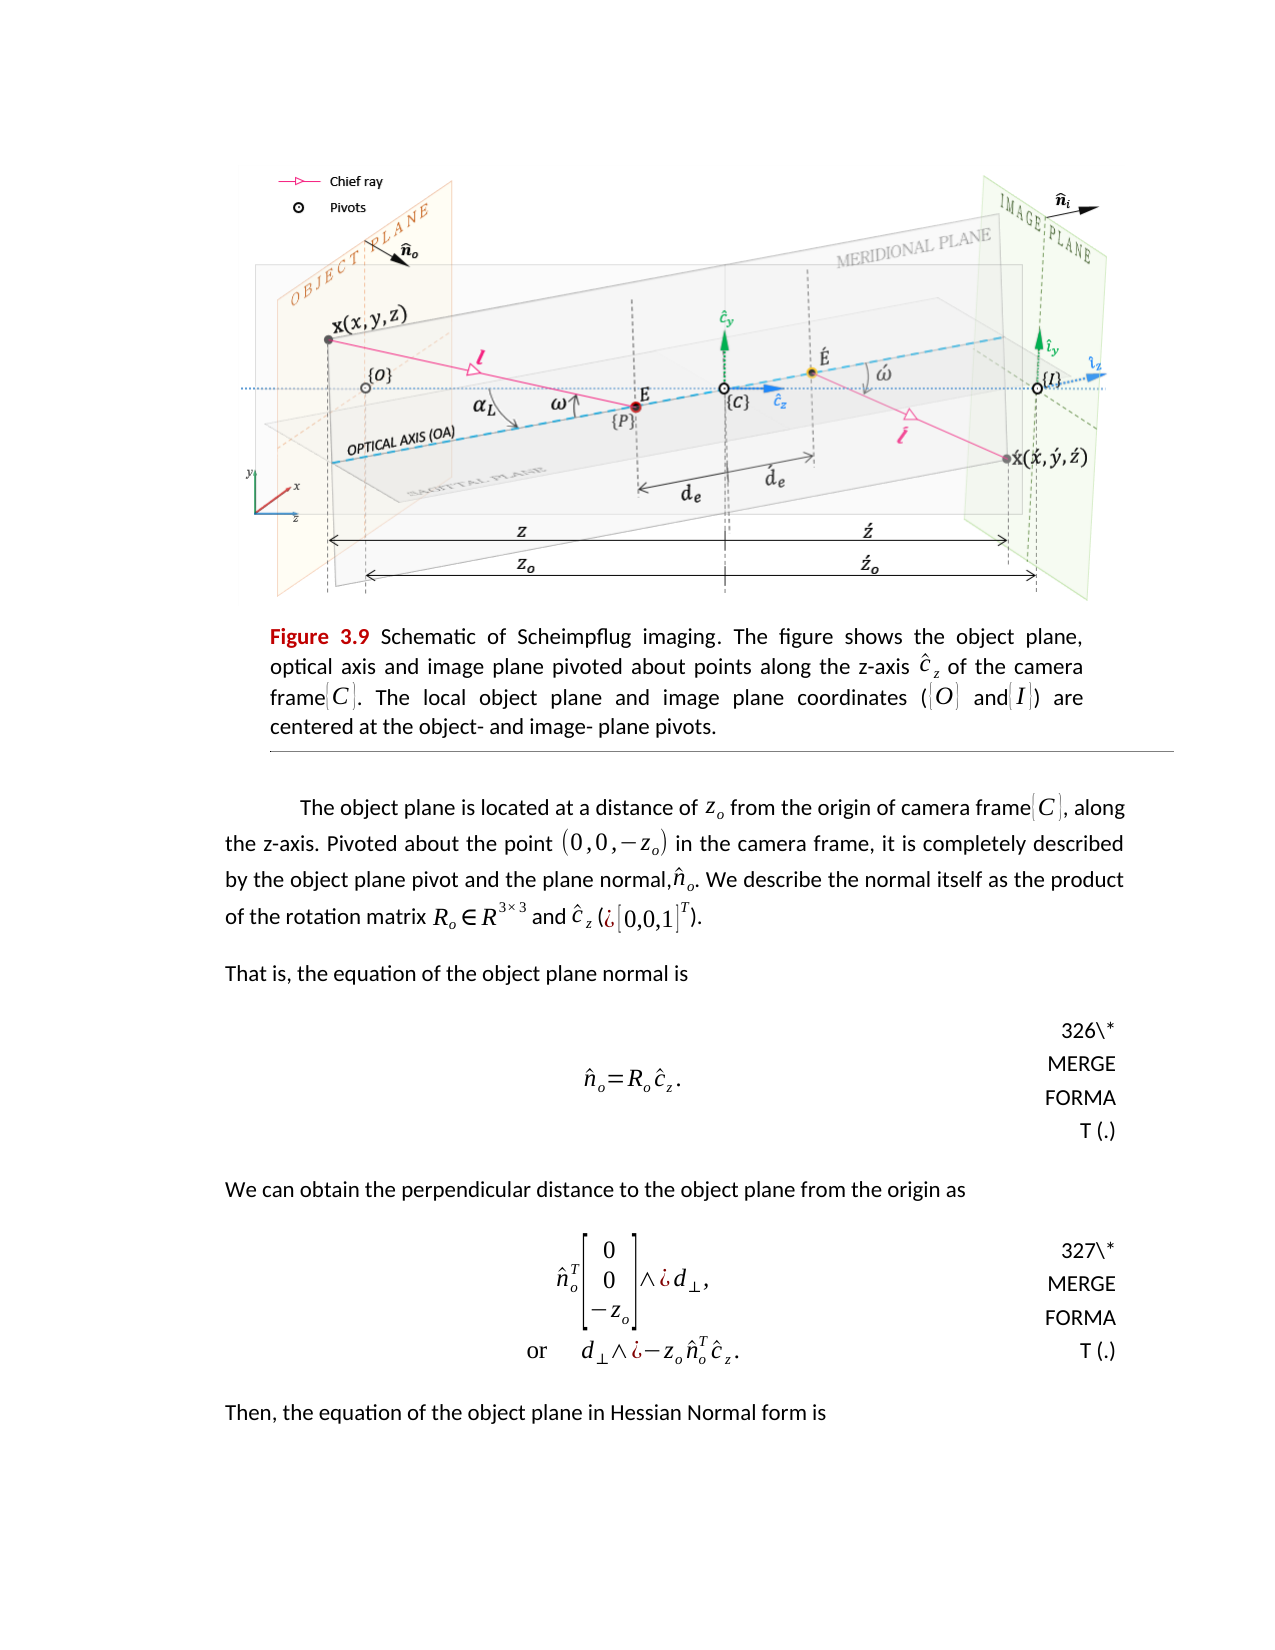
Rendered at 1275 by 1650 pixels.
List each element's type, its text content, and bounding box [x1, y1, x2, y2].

text That is, the equation of the object plane normal is [225, 959, 1125, 987]
table_header [1042, 1012, 1116, 1175]
table_cell Figure 3.9 Schematic of Scheimpflug imaging. The figure shows the object plane, optical axis and image plane pivoted about points along the z-axis of the camera frame. The local object plane and image plane coordinates ( and) are centered at the object- and image- plane pivots. [221, 610, 1125, 792]
picture [232, 165, 1125, 606]
table_header [225, 1012, 1042, 1175]
text Then, the equation of the object plane in Hessian Normal form is [225, 1398, 1125, 1426]
table_header [1042, 1228, 1116, 1398]
text The object plane is located at a distance of from the origin of camera frame, along the z-axis. Pivoted about the point in the camera frame, it is completely described by the object plane pivot and the plane normal,. We describe the normal itself as the product of the rotation matrix and (). [225, 792, 1125, 934]
table_header [221, 165, 1125, 609]
text We can obtain the perpendicular distance to the object plane from the origin as [225, 1175, 1125, 1203]
table_header [225, 1228, 1042, 1398]
